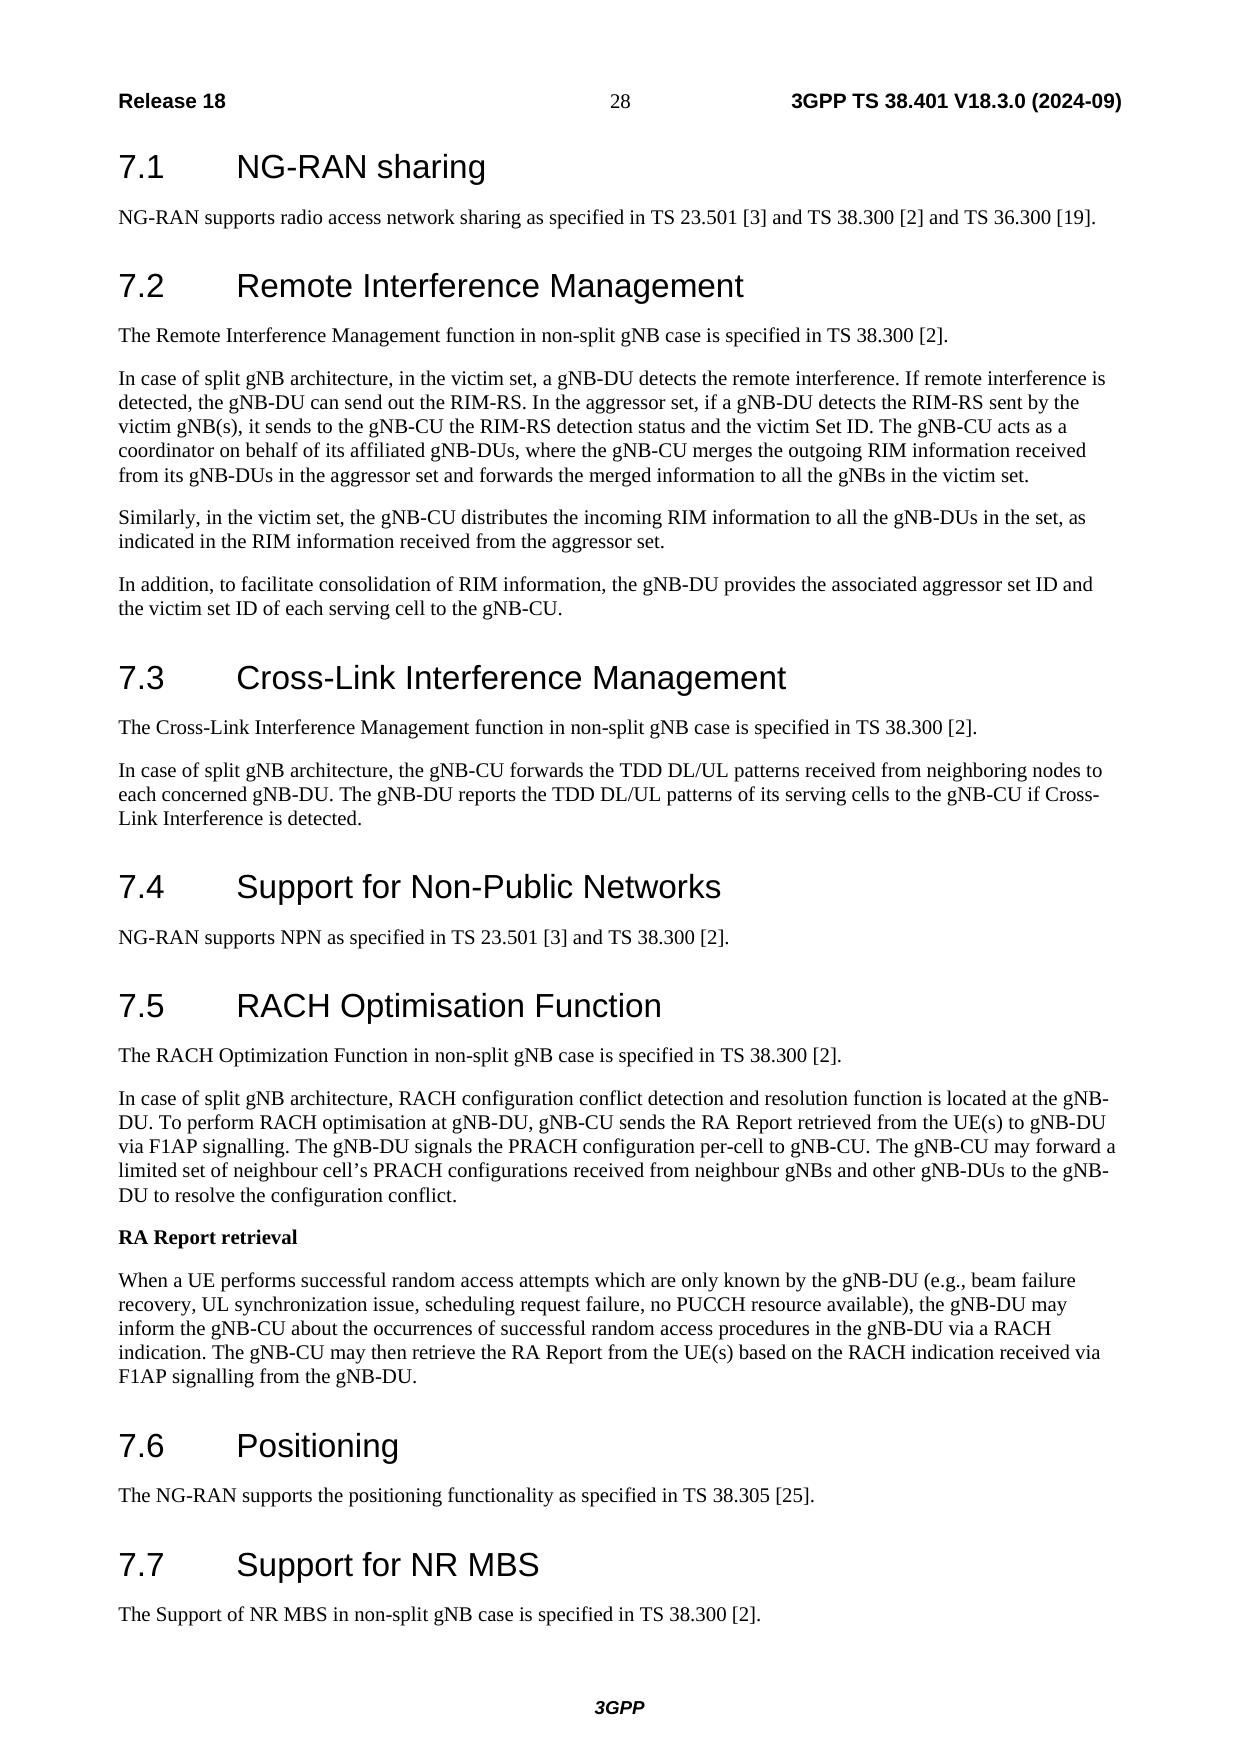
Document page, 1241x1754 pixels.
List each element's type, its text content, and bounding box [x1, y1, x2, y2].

subtitle 7.2 Remote Interference Management [118, 266, 1122, 305]
text The Remote Interference Management function in non-split gNB case is specified in TS 38.300 [2]. [118, 323, 1122, 347]
subtitle 7.3 Cross-Link Interference Management [118, 658, 1122, 696]
text In case of split gNB architecture, the gNB-CU forwards the TDD DL/UL patterns received from neighboring nodes to each concerned gNB-DU. The gNB-DU reports the TDD DL/UL patterns of its serving cells to the gNB-CU if Cross-Link Interference is detected. [118, 758, 1122, 830]
text RA Report retrieval [118, 1225, 1122, 1249]
subtitle 7.4 Support for Non-Public Networks [118, 867, 1122, 906]
text Similarly, in the victim set, the gNB-CU distributes the incoming RIM information to all the gNB-DUs in the set, as indicated in the RIM information received from the aggressor set. [118, 505, 1122, 553]
subtitle 7.7 Support for NR MBS [118, 1545, 1122, 1583]
text In case of split gNB architecture, in the victim set, a gNB-DU detects the remote interference. If remote interference is detected, the gNB-DU can send out the RIM-RS. In the aggressor set, if a gNB-DU detects the RIM-RS sent by the victim gNB(s), it sends to the gNB-CU the RIM-RS detection status and the victim Set ID. The gNB-CU acts as a coordinator on behalf of its affiliated gNB-DUs, where the gNB-CU merges the outgoing RIM information received from its gNB-DUs in the aggressor set and forwards the merged information to all the gNBs in the victim set. [118, 366, 1122, 487]
subtitle 7.6 Positioning [118, 1426, 1122, 1464]
text The RACH Optimization Function in non-split gNB case is specified in TS 38.300 [2]. [118, 1043, 1122, 1067]
text The Support of NR MBS in non-split gNB case is specified in TS 38.300 [2]. [118, 1602, 1122, 1626]
text The Cross-Link Interference Management function in non-split gNB case is specified in TS 38.300 [2]. [118, 715, 1122, 739]
text NG-RAN supports radio access network sharing as specified in TS 23.501 [3] and TS 38.300 [2] and TS 36.300 [19]. [118, 205, 1122, 229]
text NG-RAN supports NPN as specified in TS 23.501 [3] and TS 38.300 [2]. [118, 925, 1122, 949]
text In case of split gNB architecture, RACH configuration conflict detection and resolution function is located at the gNB-DU. To perform RACH optimisation at gNB-DU, gNB-CU sends the RA Report retrieved from the UE(s) to gNB-DU via F1AP signalling. The gNB-DU signals the PRACH configuration per-cell to gNB-CU. The gNB-CU may forward a limited set of neighbour cell’s PRACH configurations received from neighbour gNBs and other gNB-DUs to the gNB-DU to resolve the configuration conflict. [118, 1086, 1122, 1207]
subtitle 7.1 NG-RAN sharing [118, 147, 1122, 186]
text When a UE performs successful random access attempts which are only known by the gNB-DU (e.g., beam failure recovery, UL synchronization issue, scheduling request failure, no PUCCH resource available), the gNB-DU may inform the gNB-CU about the occurrences of successful random access procedures in the gNB-DU via a RACH indication. The gNB-CU may then retrieve the RA Report from the UE(s) based on the RACH indication received via F1AP signalling from the gNB-DU. [118, 1268, 1122, 1388]
text The NG-RAN supports the positioning functionality as specified in TS 38.305 [25]. [118, 1483, 1122, 1507]
text In addition, to facilitate consolidation of RIM information, the gNB-DU provides the associated aggressor set ID and the victim set ID of each serving cell to the gNB-CU. [118, 572, 1122, 620]
subtitle 7.5 RACH Optimisation Function [118, 986, 1122, 1025]
